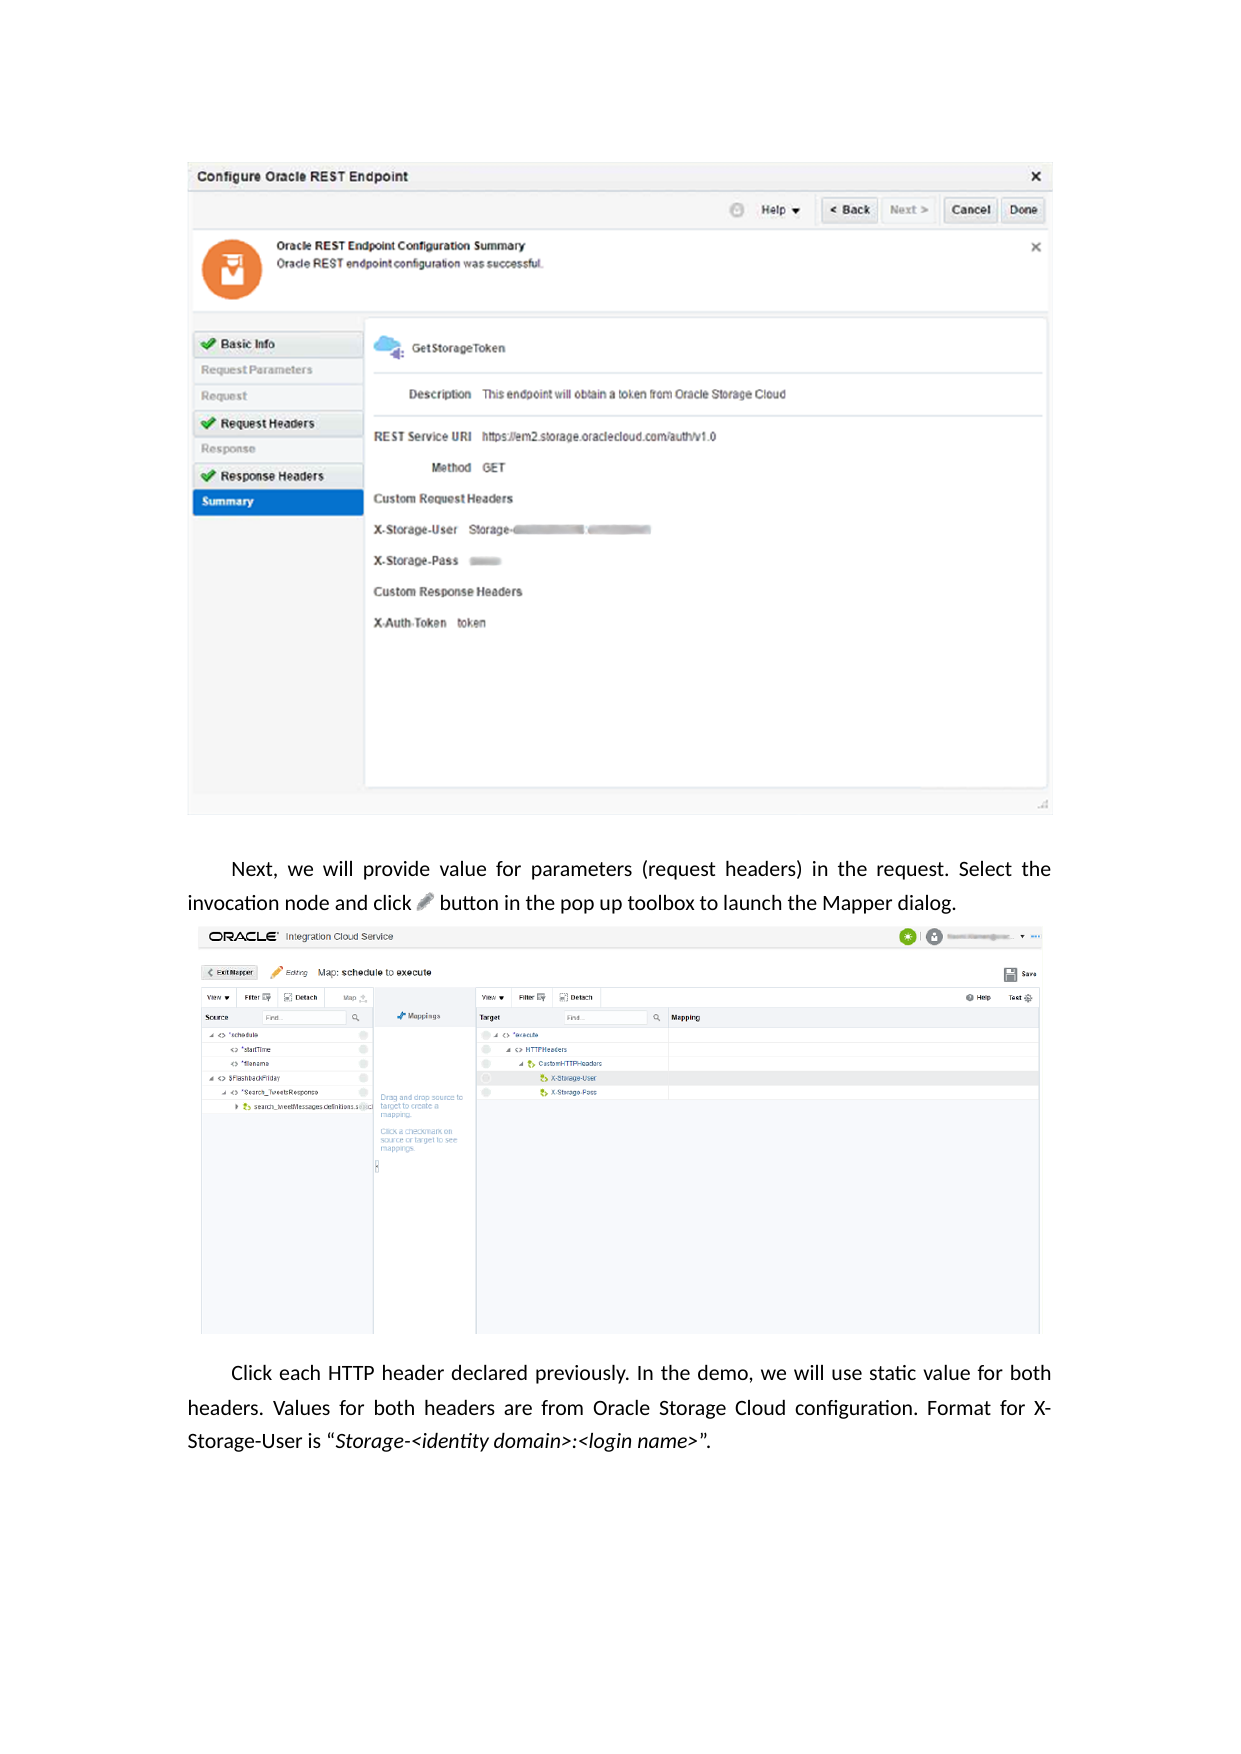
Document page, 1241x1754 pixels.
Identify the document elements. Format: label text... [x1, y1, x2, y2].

text Next, we will provide value for parameters (request headers) in the request. Select the invocation node and click button in the pop up toolbox to launch the Mapper dialog. [187, 852, 1053, 919]
picture [416, 892, 435, 911]
picture [187, 162, 1053, 815]
text Click each HTTP header declared previously. In the demo, we will use static value for both headers. Values for both headers are from Oracle Storage Cloud configuration. Format for X-Storage-User is “Storage-<identity domain>:<login name>”. [187, 1357, 1053, 1457]
picture [197, 926, 1043, 1334]
